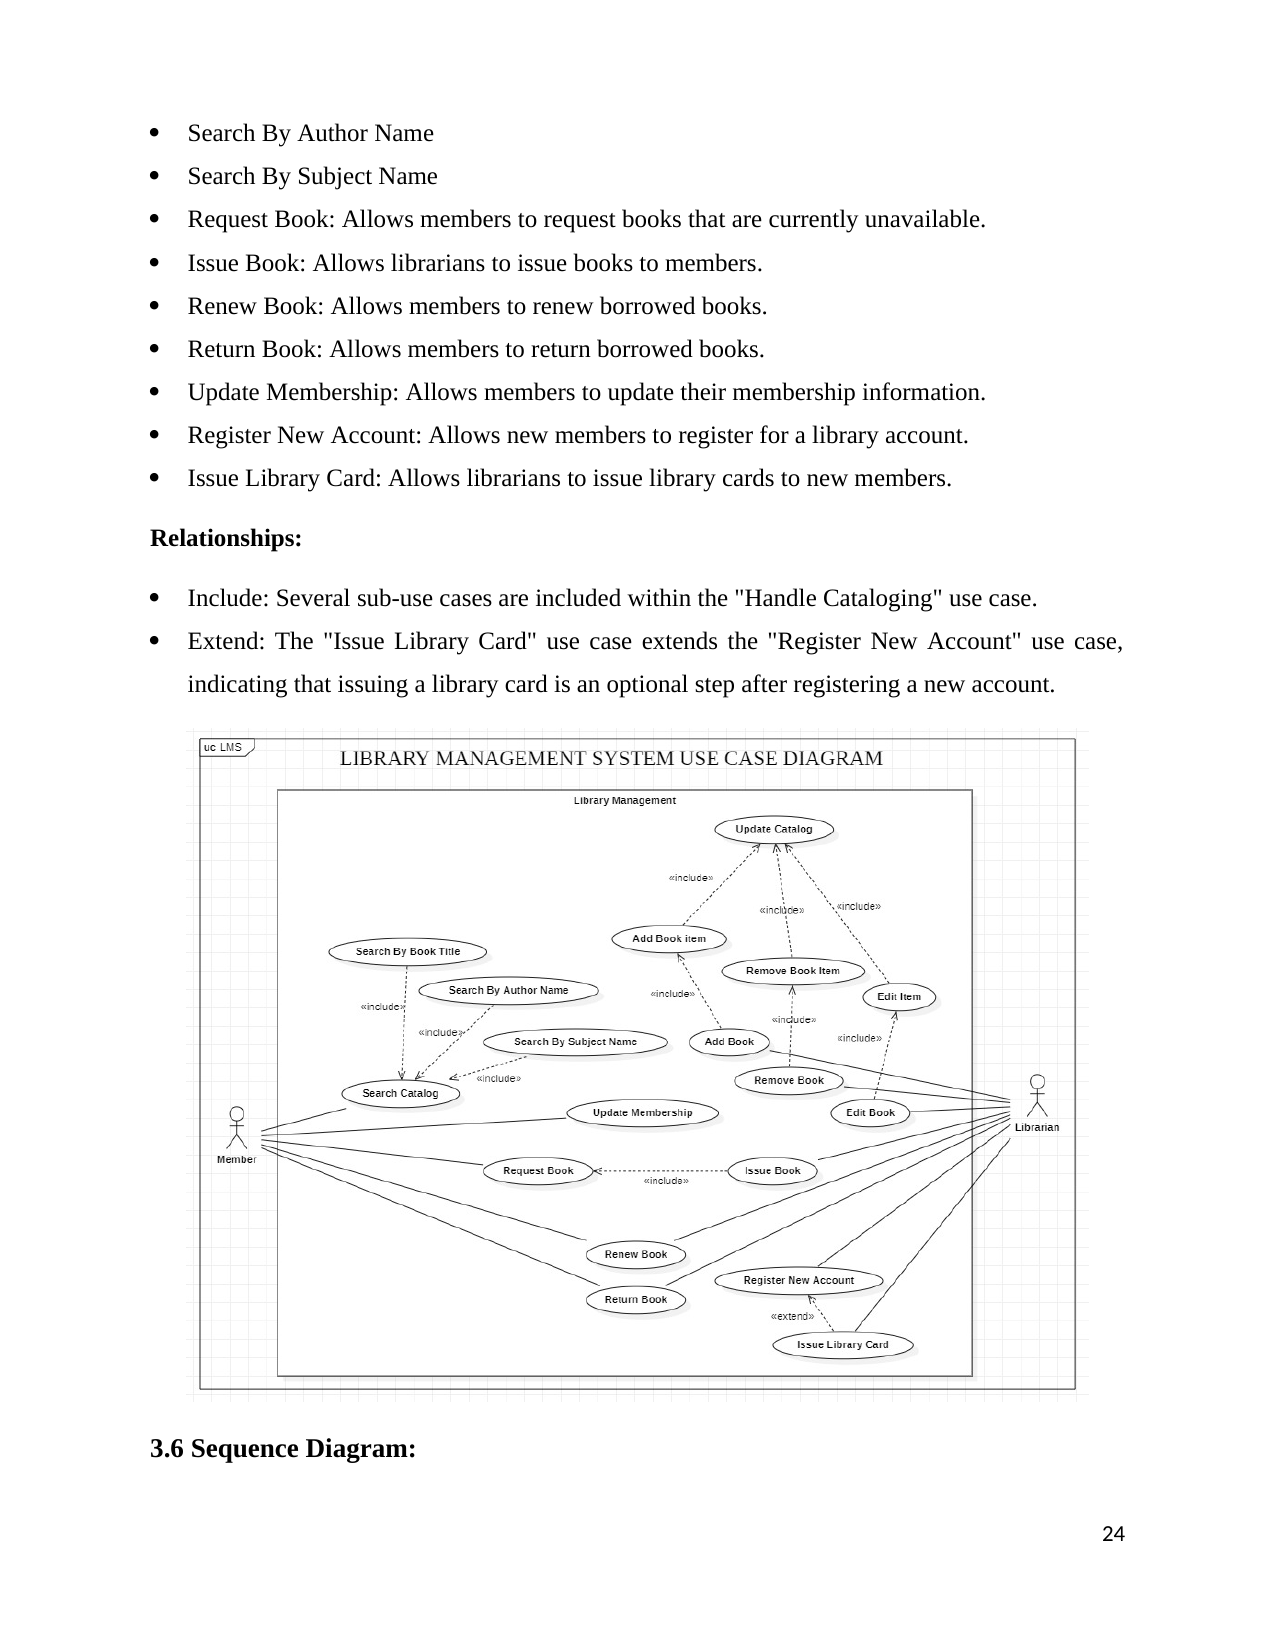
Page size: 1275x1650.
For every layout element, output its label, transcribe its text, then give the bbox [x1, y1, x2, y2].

list Return Book: Allows members to return borrowed books. [150, 334, 1125, 363]
list Request Book: Allows members to request books that are currently unavailable. [150, 204, 1125, 233]
list Extend: The "Issue Library Card" use case extends the "Register New Account" use case, indicating that issuing a library card is an optional step after registering a new account. [150, 626, 1125, 698]
list Issue Library Card: Allows librarians to issue library cards to new members. [150, 463, 1125, 492]
list Register New Account: Allows new members to register for a library account. [150, 420, 1125, 449]
list Update Membership: Allows members to update their membership information. [150, 377, 1125, 406]
list Search By Subject Name [150, 161, 1125, 190]
text 3.6 Sequence Diagram: [150, 1432, 1125, 1463]
text Relationships: [150, 523, 1125, 552]
list Renew Book: Allows members to renew borrowed books. [150, 291, 1125, 319]
picture [186, 728, 1089, 1402]
list Include: Several sub-use cases are included within the "Handle Cataloging" use case. [150, 583, 1125, 612]
list Issue Book: Allows librarians to issue books to members. [150, 248, 1125, 276]
list Search By Author Name [150, 118, 1125, 147]
